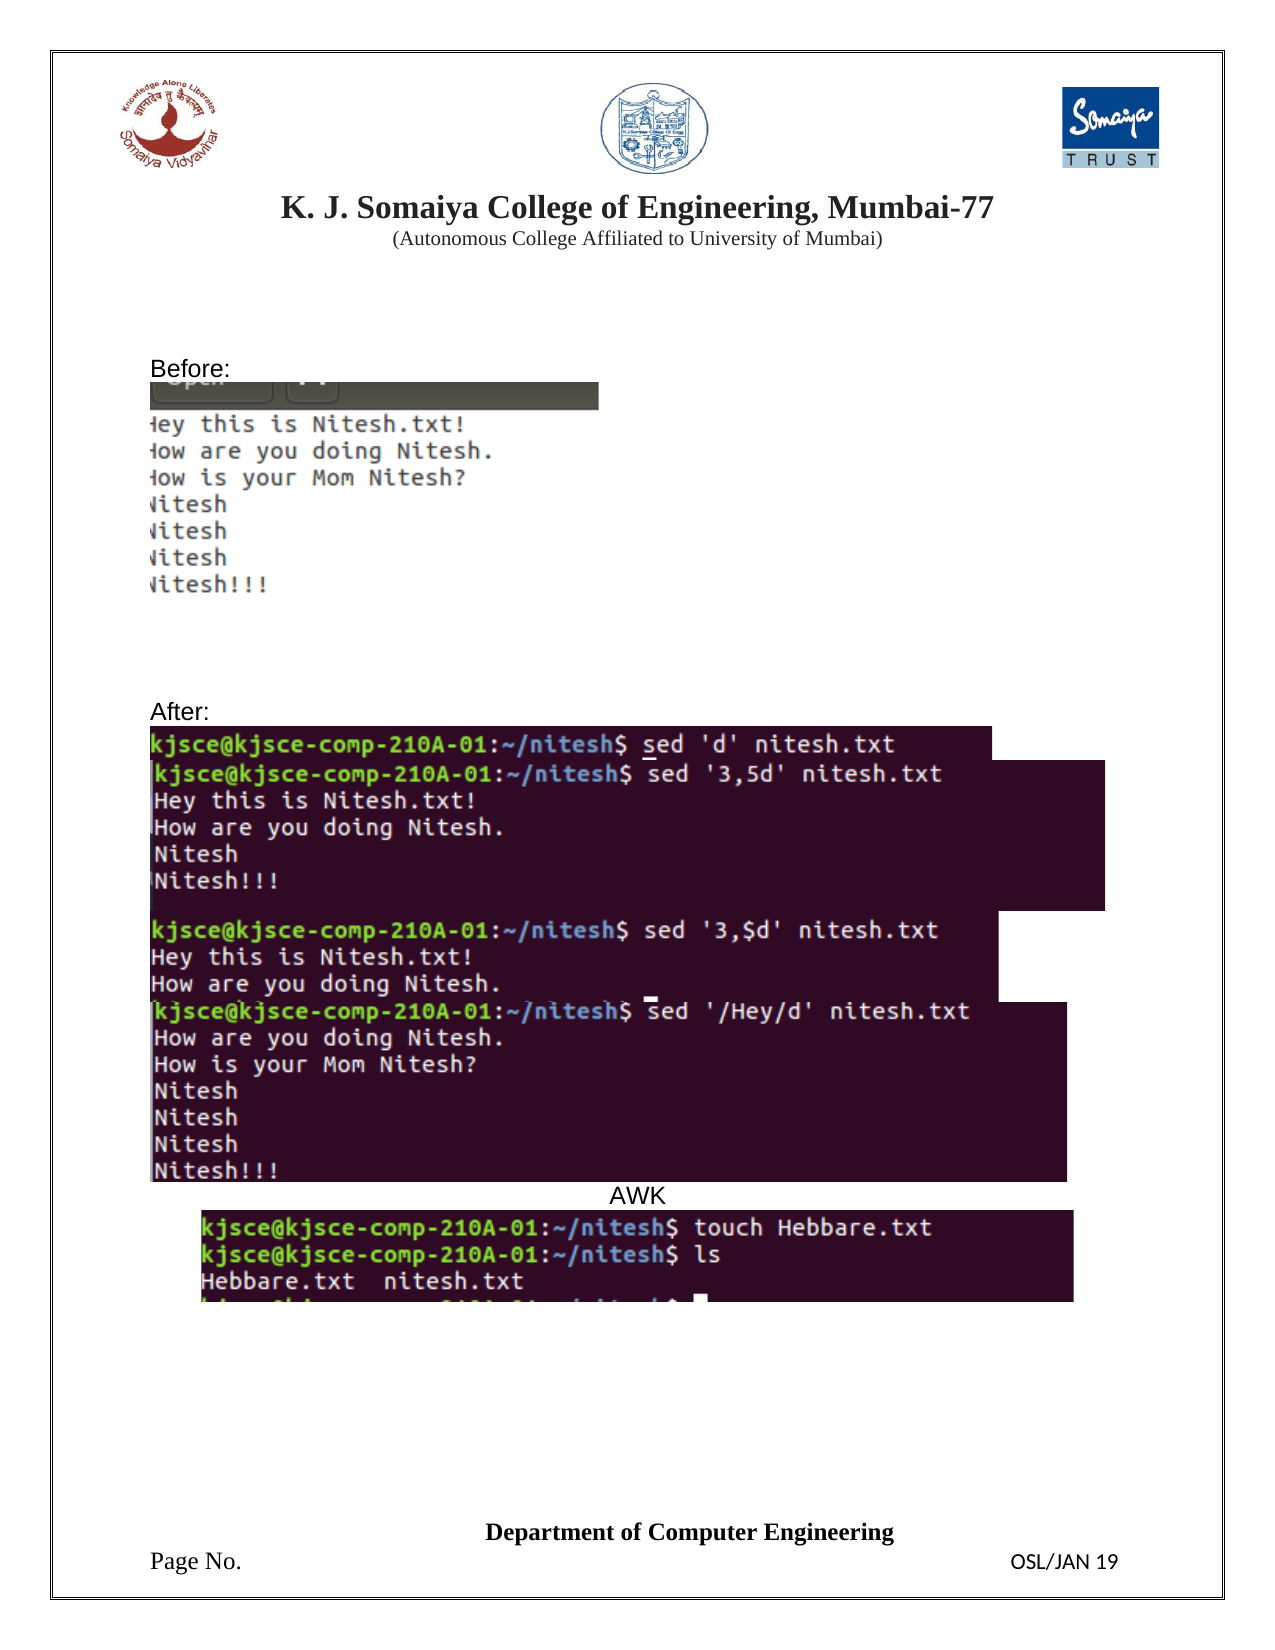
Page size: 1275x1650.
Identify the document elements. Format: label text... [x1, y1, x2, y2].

picture [201, 1210, 1074, 1302]
text AWK [150, 1181, 1125, 1210]
picture [120, 80, 218, 168]
picture [150, 382, 599, 698]
text Before: [150, 354, 1125, 383]
picture [150, 726, 1106, 1182]
text After: [150, 697, 1125, 726]
picture [598, 79, 716, 176]
picture [1062, 87, 1160, 168]
